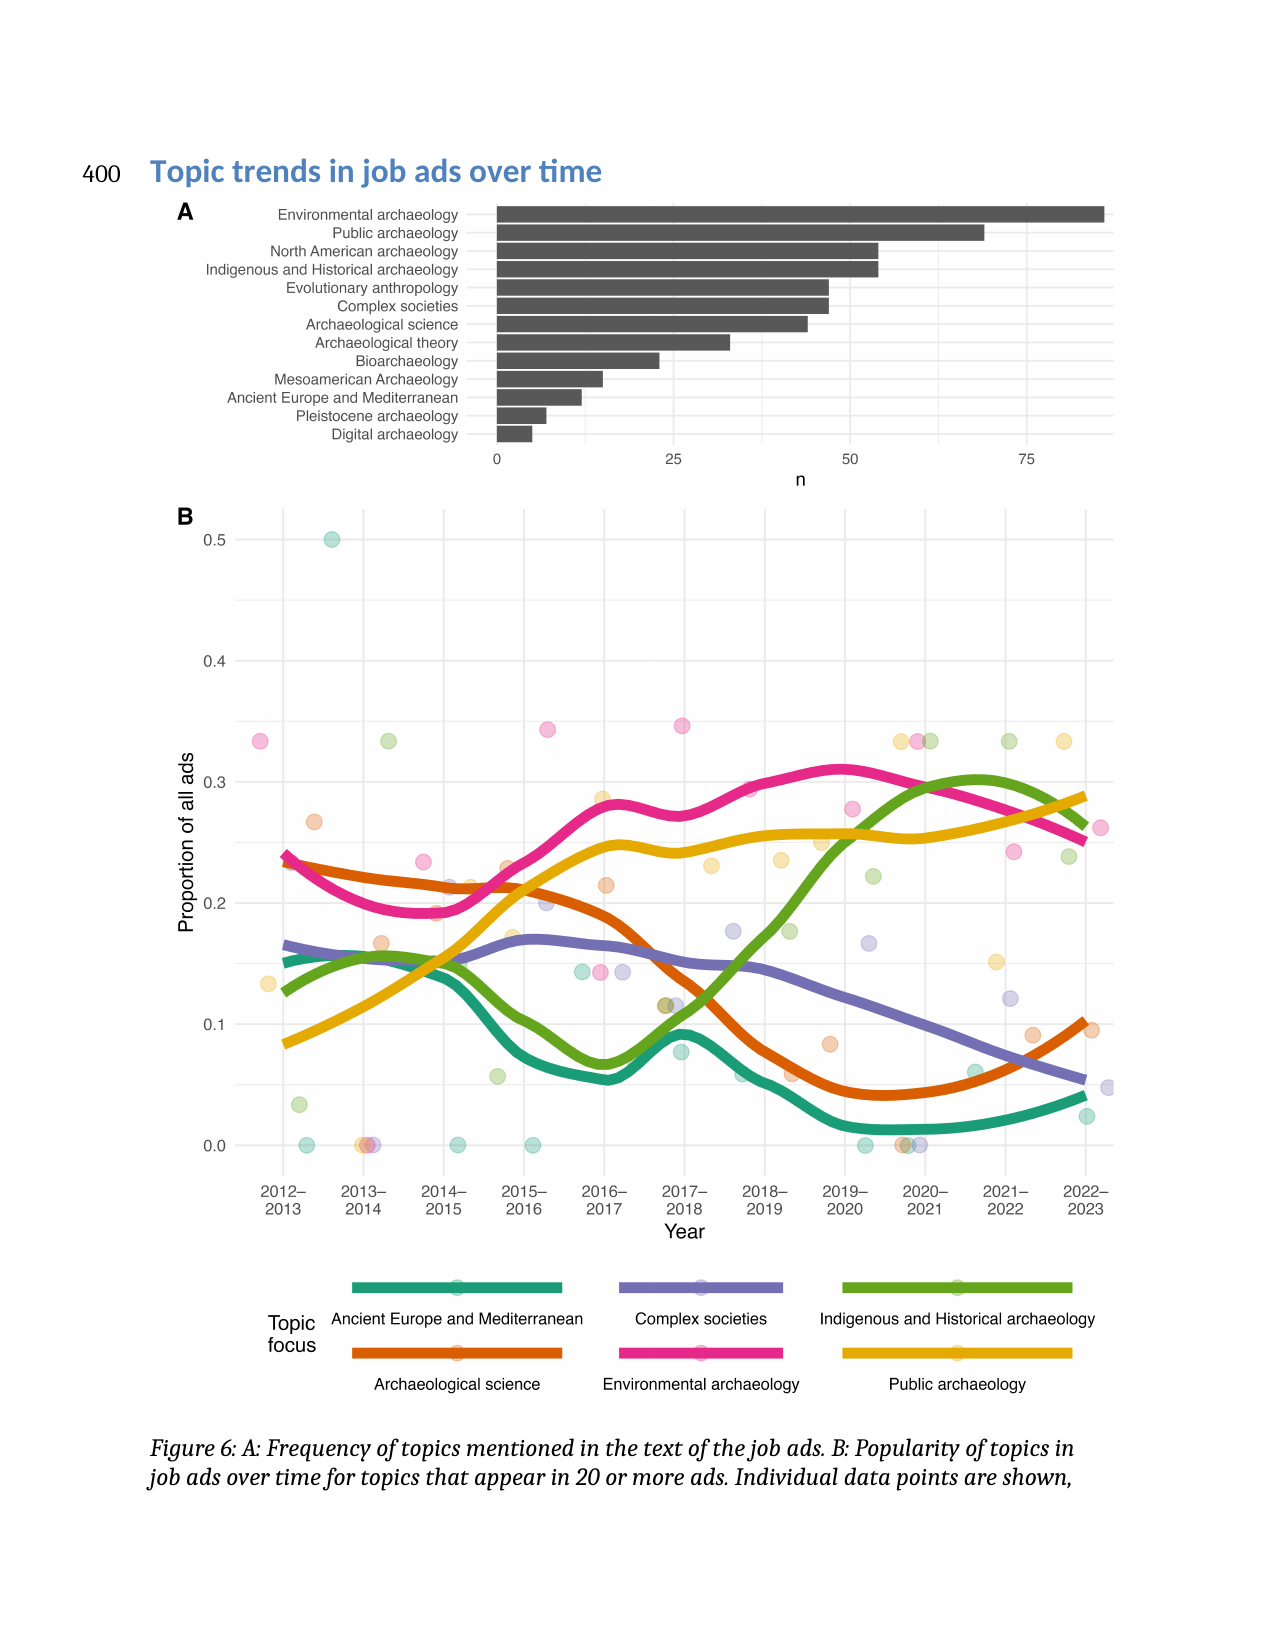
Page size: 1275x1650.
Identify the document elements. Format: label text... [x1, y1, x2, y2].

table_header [139, 191, 1114, 1492]
picture [168, 194, 1114, 1414]
subtitle Topic trends in job ads over time [150, 150, 1125, 191]
